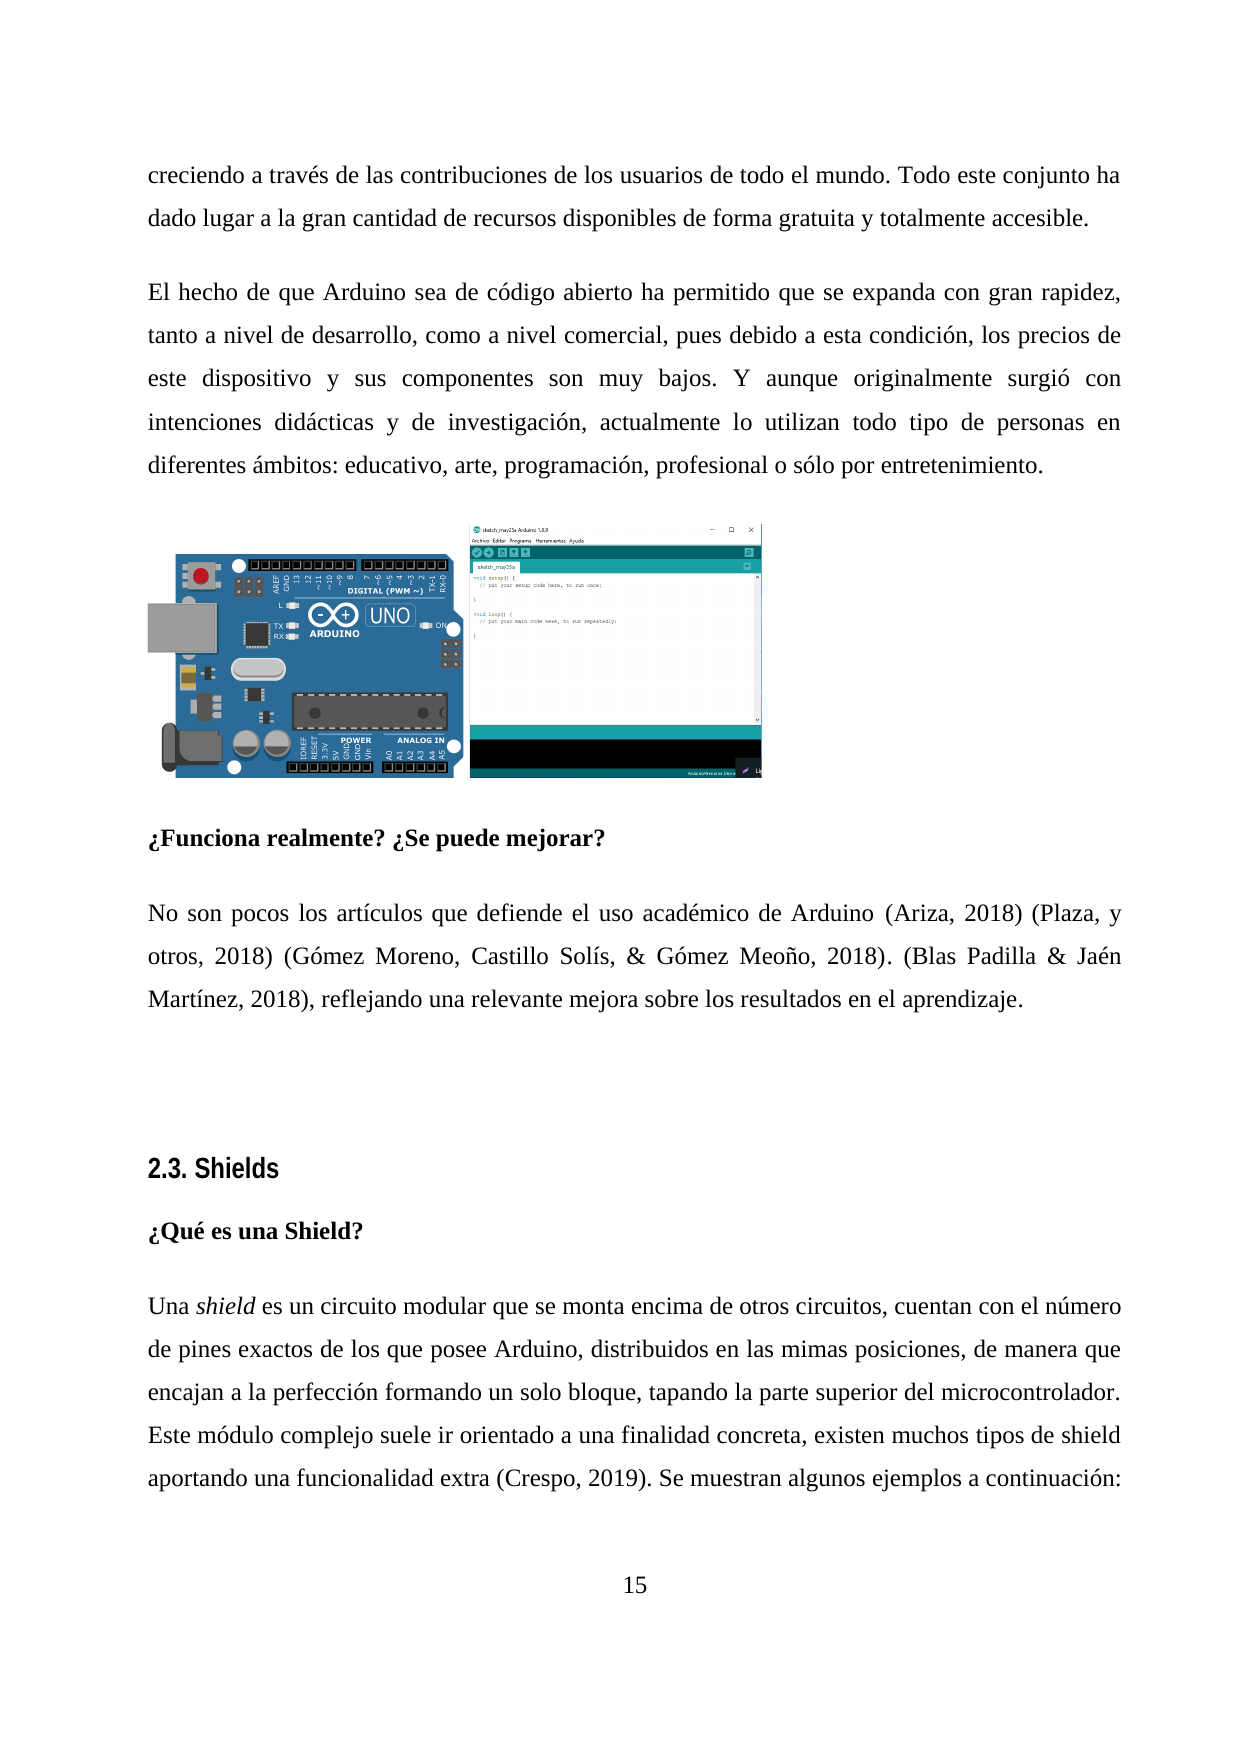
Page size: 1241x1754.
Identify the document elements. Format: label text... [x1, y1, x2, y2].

picture [147, 554, 464, 778]
subtitle Shields [148, 1152, 1123, 1185]
text El hecho de que Arduino sea de código abierto ha permitido que se expanda con gran rapidez, tanto a nivel de desarrollo, como a nivel comercial, pues debido a esta condición, los precios de este dispositivo y sus componentes son muy bajos. Y aunque originalmente surgió con intenciones didácticas y de investigación, actualmente lo utilizan todo tipo de personas en diferentes ámbitos: educativo, arte, programación, profesional o sólo por entretenimiento. [148, 277, 1122, 478]
text No son pocos los artículos que defiende el uso académico de Arduino ., reflejando una relevante mejora sobre los resultados en el aprendizaje. [148, 898, 1122, 1013]
picture [469, 524, 762, 778]
text ¿Qué es una Shield? [148, 1216, 1122, 1245]
text Una shield es un circuito modular que se monta encima de otros circuitos, cuentan con el número de pines exactos de los que posee Arduino, distribuidos en las mimas posiciones, de manera que encajan a la perfección formando un solo bloque, tapando la parte superior del microcontrolador. Este módulo complejo suele ir orientado a una finalidad concreta, existen muchos tipos de shield aportando una funcionalidad extra . Se muestran algunos ejemplos a continuación: [148, 1291, 1122, 1492]
text ¿Funciona realmente? ¿Se puede mejorar? [148, 823, 1122, 852]
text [148, 160, 1122, 232]
